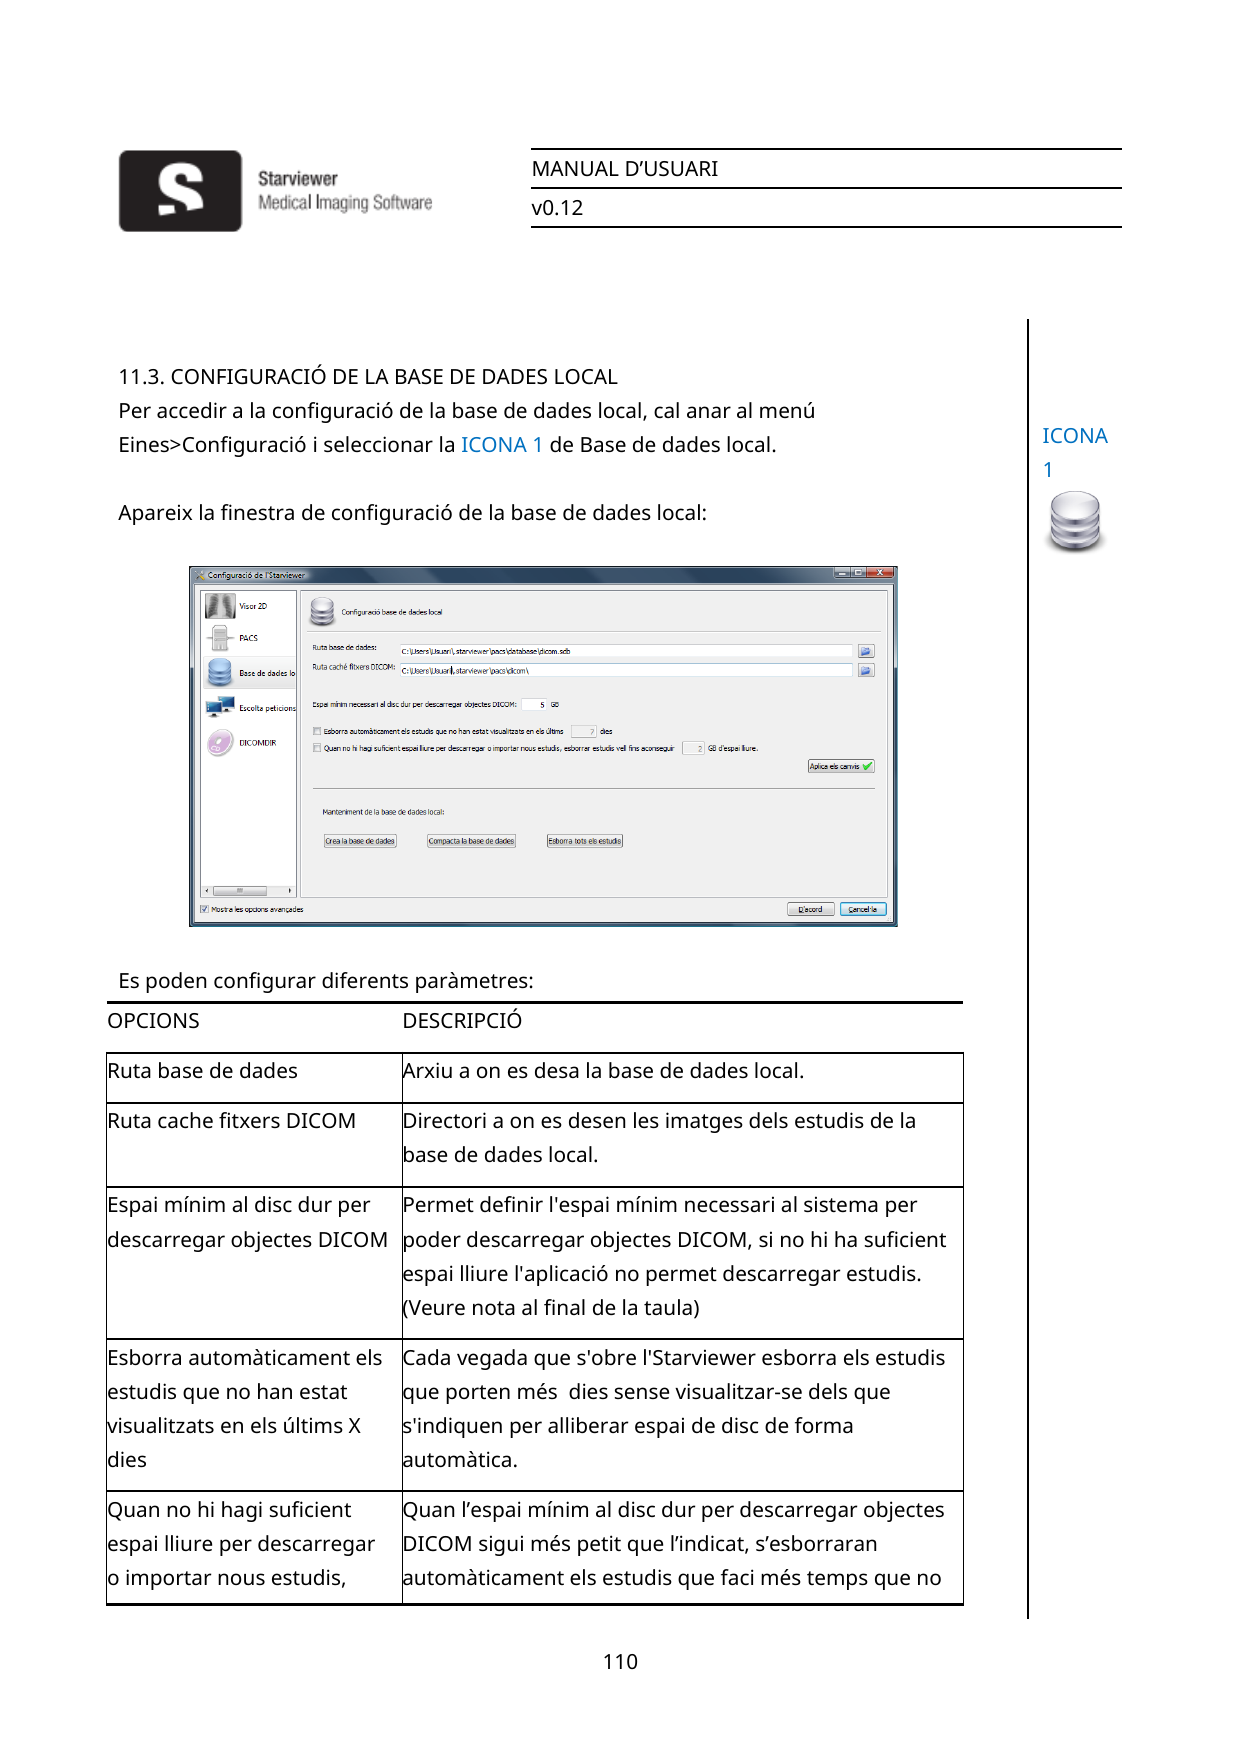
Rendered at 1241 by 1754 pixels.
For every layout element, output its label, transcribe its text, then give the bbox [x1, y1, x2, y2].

table_cell Directori a on es desen les imatges dels estudis de la base de dades local. [403, 1104, 963, 1186]
table_cell Cada vegada que s'obre l'Starviewer esborra els estudis que porten més dies sense visualitzar-se dels que s'indiquen per alliberar espai de disc de forma automàtica. [403, 1340, 963, 1490]
subtitle Configuració de la base de dades local [118, 362, 1027, 391]
table_header ICONA 1 [1029, 319, 1122, 1618]
table_cell Esborra automàticament els estudis que no han estat visualitzats en els últims X dies [107, 1340, 402, 1490]
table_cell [107, 1492, 402, 1603]
table_cell Ruta base de dades [107, 1054, 402, 1102]
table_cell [403, 1492, 963, 1603]
table_header descripció [402, 1004, 963, 1052]
text Apareix la finestra de configuració de la base de dades local: [118, 498, 1027, 527]
table_cell Espai mínim al disc dur per descarregar objectes DICOM [107, 1188, 402, 1338]
text Es poden configurar diferents paràmetres: [118, 966, 1027, 995]
table_cell Permet definir l'espai mínim necessari al sistema per poder descarregar objectes DICOM, si no hi ha suficient espai lliure l'aplicació no permet descarregar estudis. (Veure nota al final de la taula) [403, 1188, 963, 1338]
text Per accedir a la configuració de la base de dades local, cal anar al menú Eines>Configuració i seleccionar la ICONA 1 de Base de dades local. [118, 396, 1027, 459]
table_header opcions [107, 1004, 402, 1052]
picture [189, 566, 898, 927]
table_cell Ruta cache fitxers DICOM [107, 1104, 402, 1186]
picture [1042, 489, 1109, 555]
table_cell Arxiu a on es desa la base de dades local. [403, 1054, 963, 1102]
